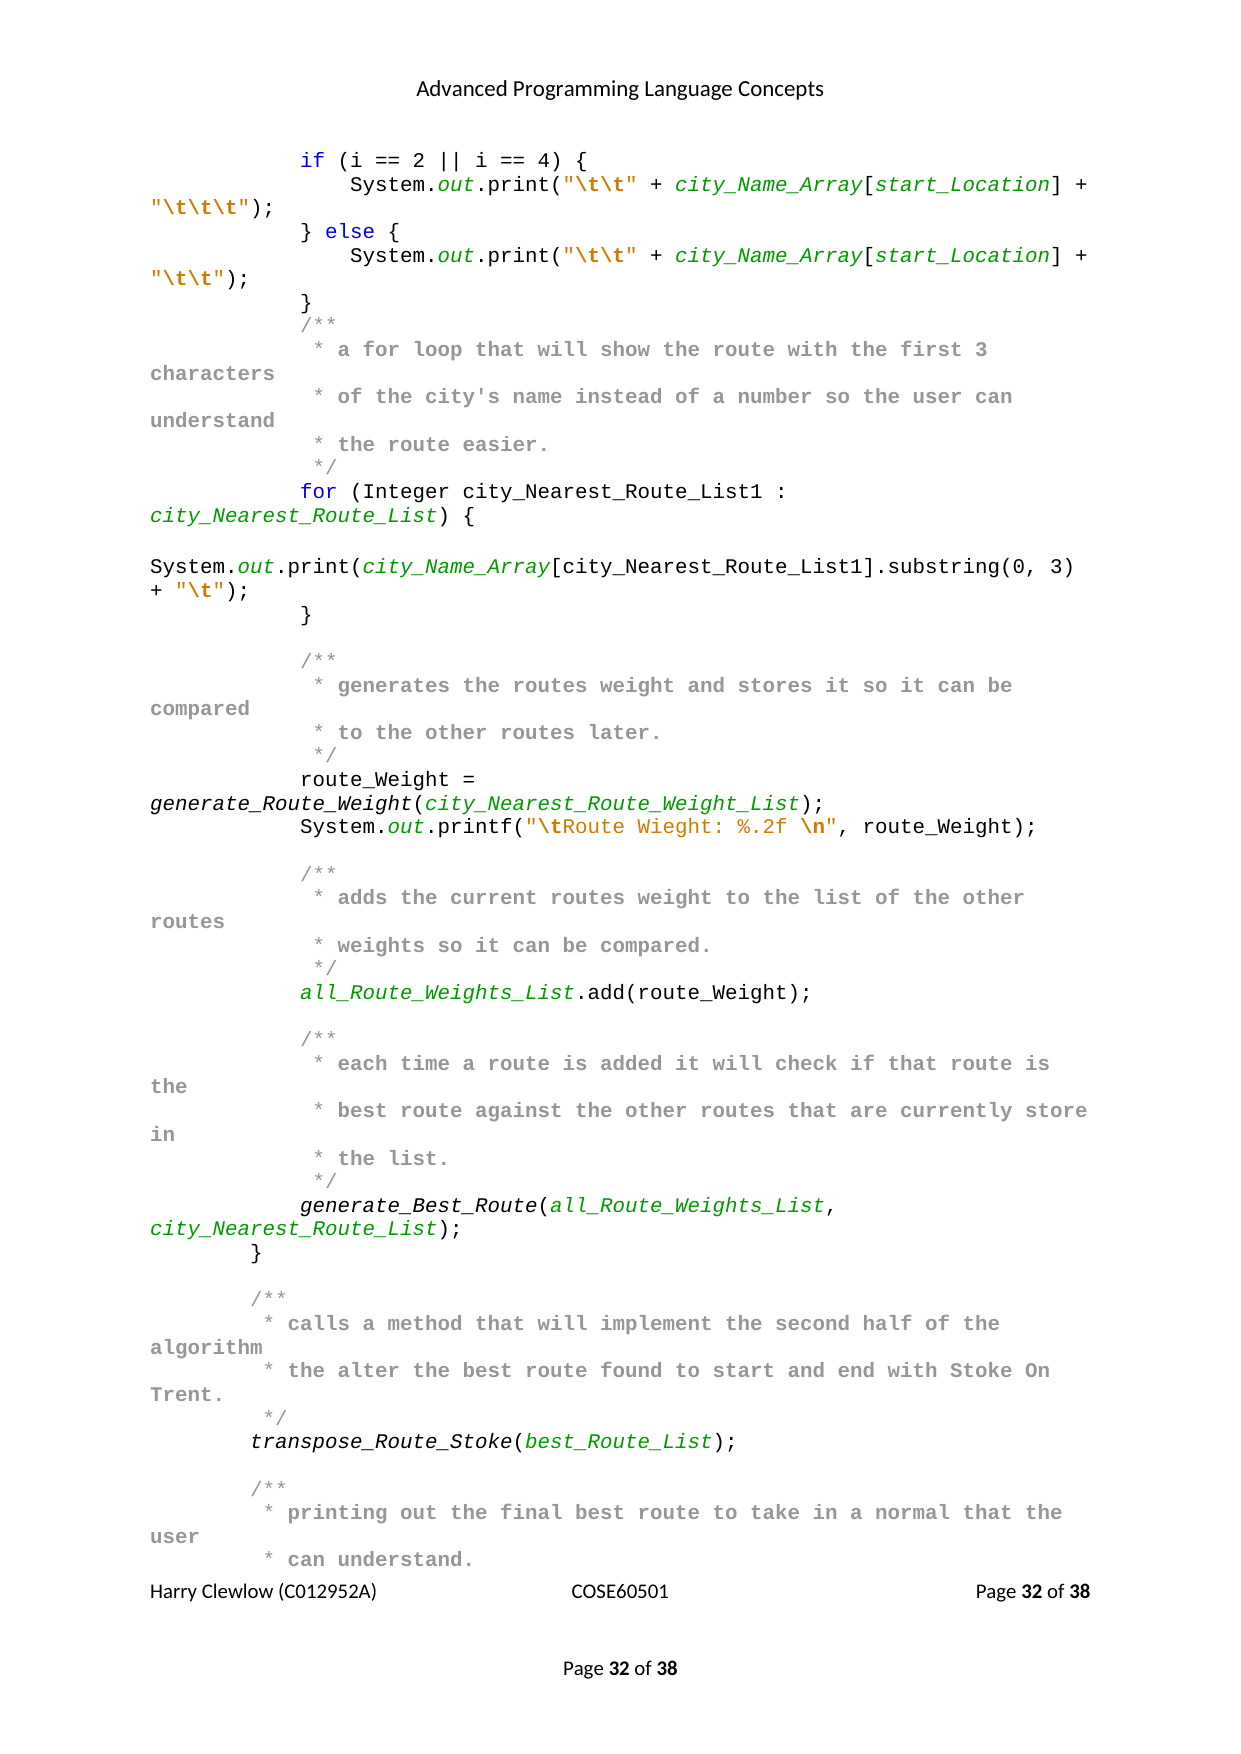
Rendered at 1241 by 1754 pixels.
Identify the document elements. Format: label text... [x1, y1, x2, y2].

text all_Route_Weights_List.add(route_Weight); [150, 982, 1090, 1006]
text /** [150, 864, 1090, 887]
text * the route easier. [150, 434, 1090, 457]
text /** [150, 1289, 1090, 1313]
text * weights so it can be compared. [150, 935, 1090, 958]
text * the list. [150, 1147, 1090, 1171]
text */ [150, 1171, 1090, 1195]
text generate_Best_Route(all_Route_Weights_List, city_Nearest_Route_List); [150, 1195, 1090, 1242]
text /** [150, 651, 1090, 674]
text } [150, 1242, 1090, 1266]
text route_Weight = generate_Route_Weight(city_Nearest_Route_Weight_List); [150, 769, 1090, 816]
text /** [150, 1029, 1090, 1053]
text /** [150, 1478, 1090, 1502]
text */ [150, 746, 1090, 769]
text */ [150, 457, 1090, 481]
text * best route against the other routes that are currently store in [150, 1100, 1090, 1147]
text transpose_Route_Stoke(best_Route_List); [150, 1431, 1090, 1455]
text * to the other routes later. [150, 722, 1090, 746]
text /** [150, 316, 1090, 339]
text } [150, 604, 1090, 627]
text System.out.print(city_Name_Array[city_Nearest_Route_List1].substring(0, 3) + "\t"); [150, 528, 1090, 604]
text * each time a route is added it will check if that route is the [150, 1053, 1090, 1100]
text */ [150, 958, 1090, 982]
text * calls a method that will implement the second half of the algorithm [150, 1313, 1090, 1360]
text * adds the current routes weight to the list of the other routes [150, 887, 1090, 935]
text * can understand. [150, 1549, 1090, 1573]
text } else { [150, 221, 1090, 244]
text if (i == 2 || i == 4) { [150, 150, 1090, 174]
text } [150, 292, 1090, 316]
text * the alter the best route found to start and end with Stoke On Trent. [150, 1360, 1090, 1408]
text System.out.print("\t\t" + city_Name_Array[start_Location] + "\t\t"); [150, 244, 1090, 292]
text for (Integer city_Nearest_Route_List1 : city_Nearest_Route_List) { [150, 481, 1090, 528]
text * a for loop that will show the route with the first 3 characters [150, 339, 1090, 386]
text * printing out the final best route to take in a normal that the user [150, 1502, 1090, 1549]
text System.out.printf("\tRoute Wieght: %.2f \n", route_Weight); [150, 816, 1090, 840]
text System.out.print("\t\t" + city_Name_Array[start_Location] + "\t\t\t"); [150, 174, 1090, 221]
text * generates the routes weight and stores it so it can be compared [150, 674, 1090, 722]
text * of the city's name instead of a number so the user can understand [150, 386, 1090, 434]
text */ [150, 1408, 1090, 1431]
